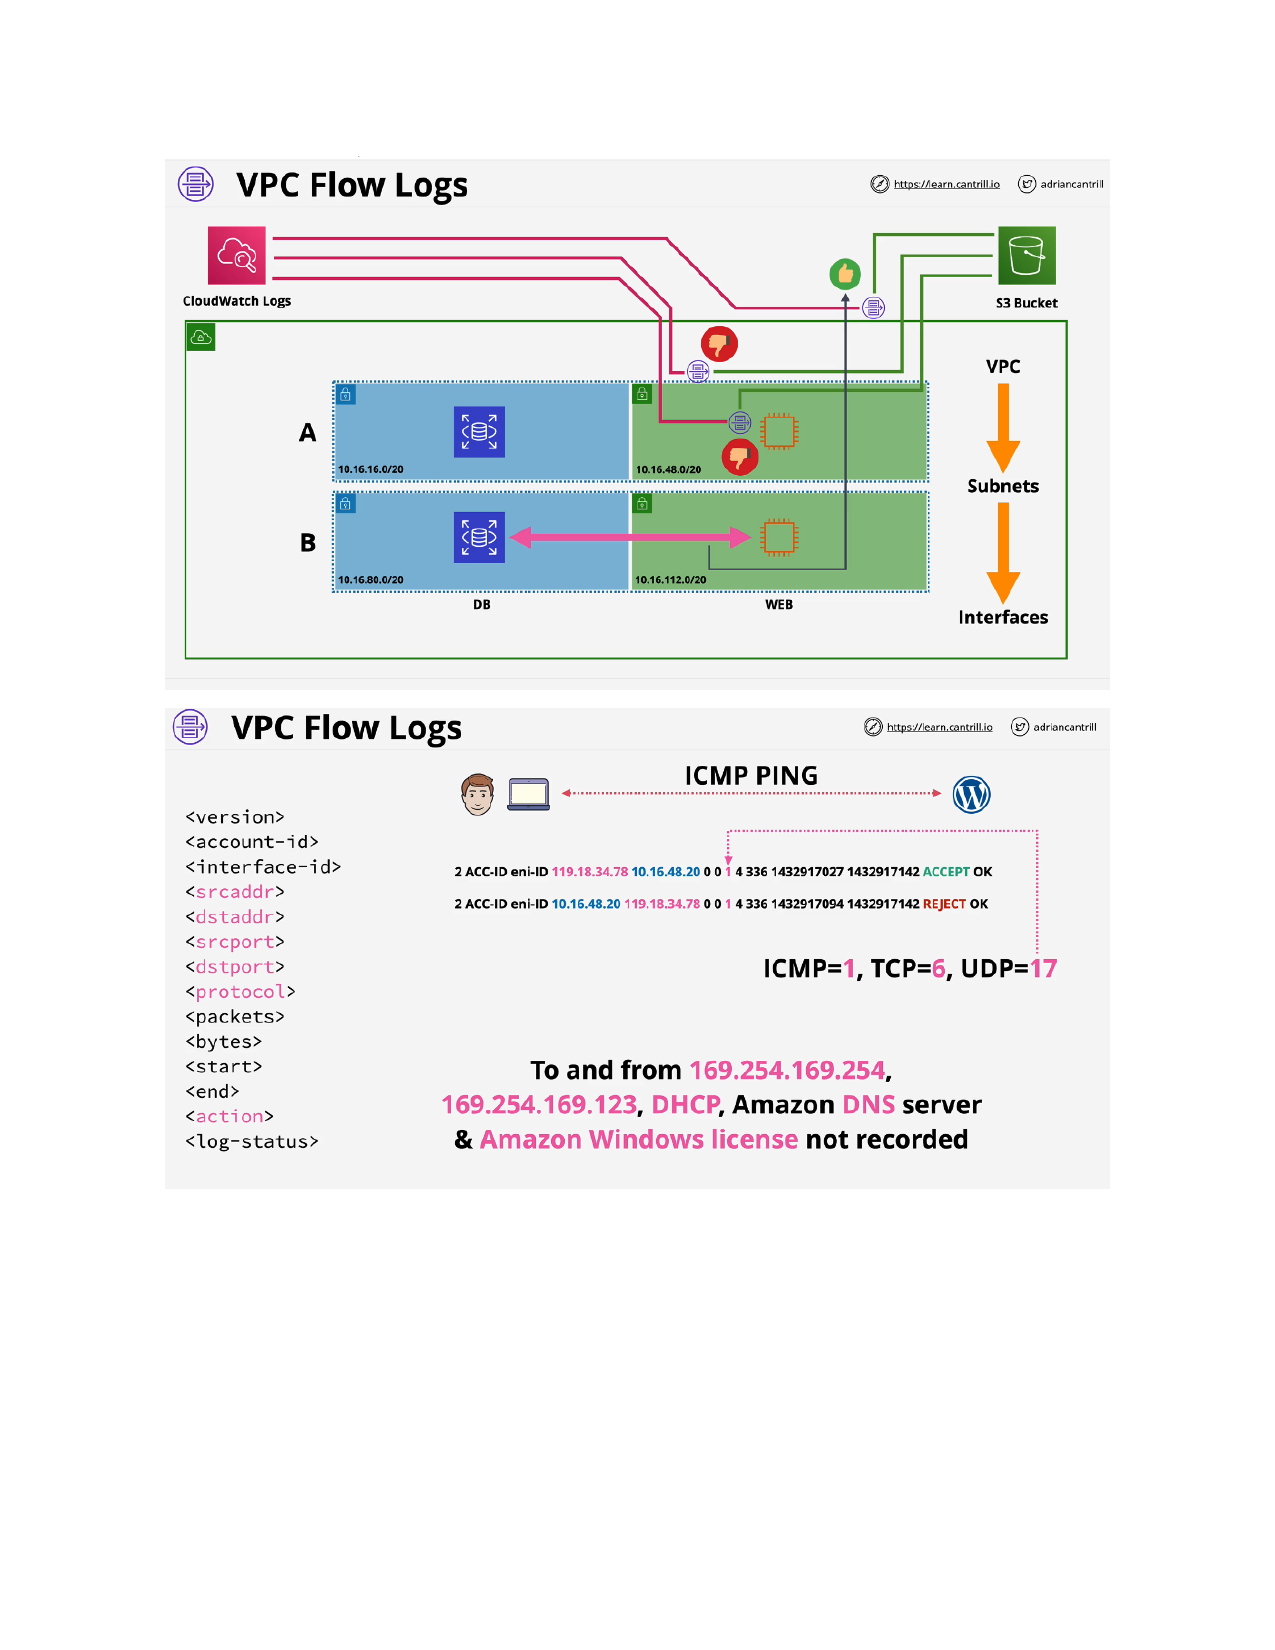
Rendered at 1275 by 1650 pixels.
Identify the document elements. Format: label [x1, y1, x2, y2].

picture [165, 708, 1111, 1189]
picture [165, 156, 1111, 690]
